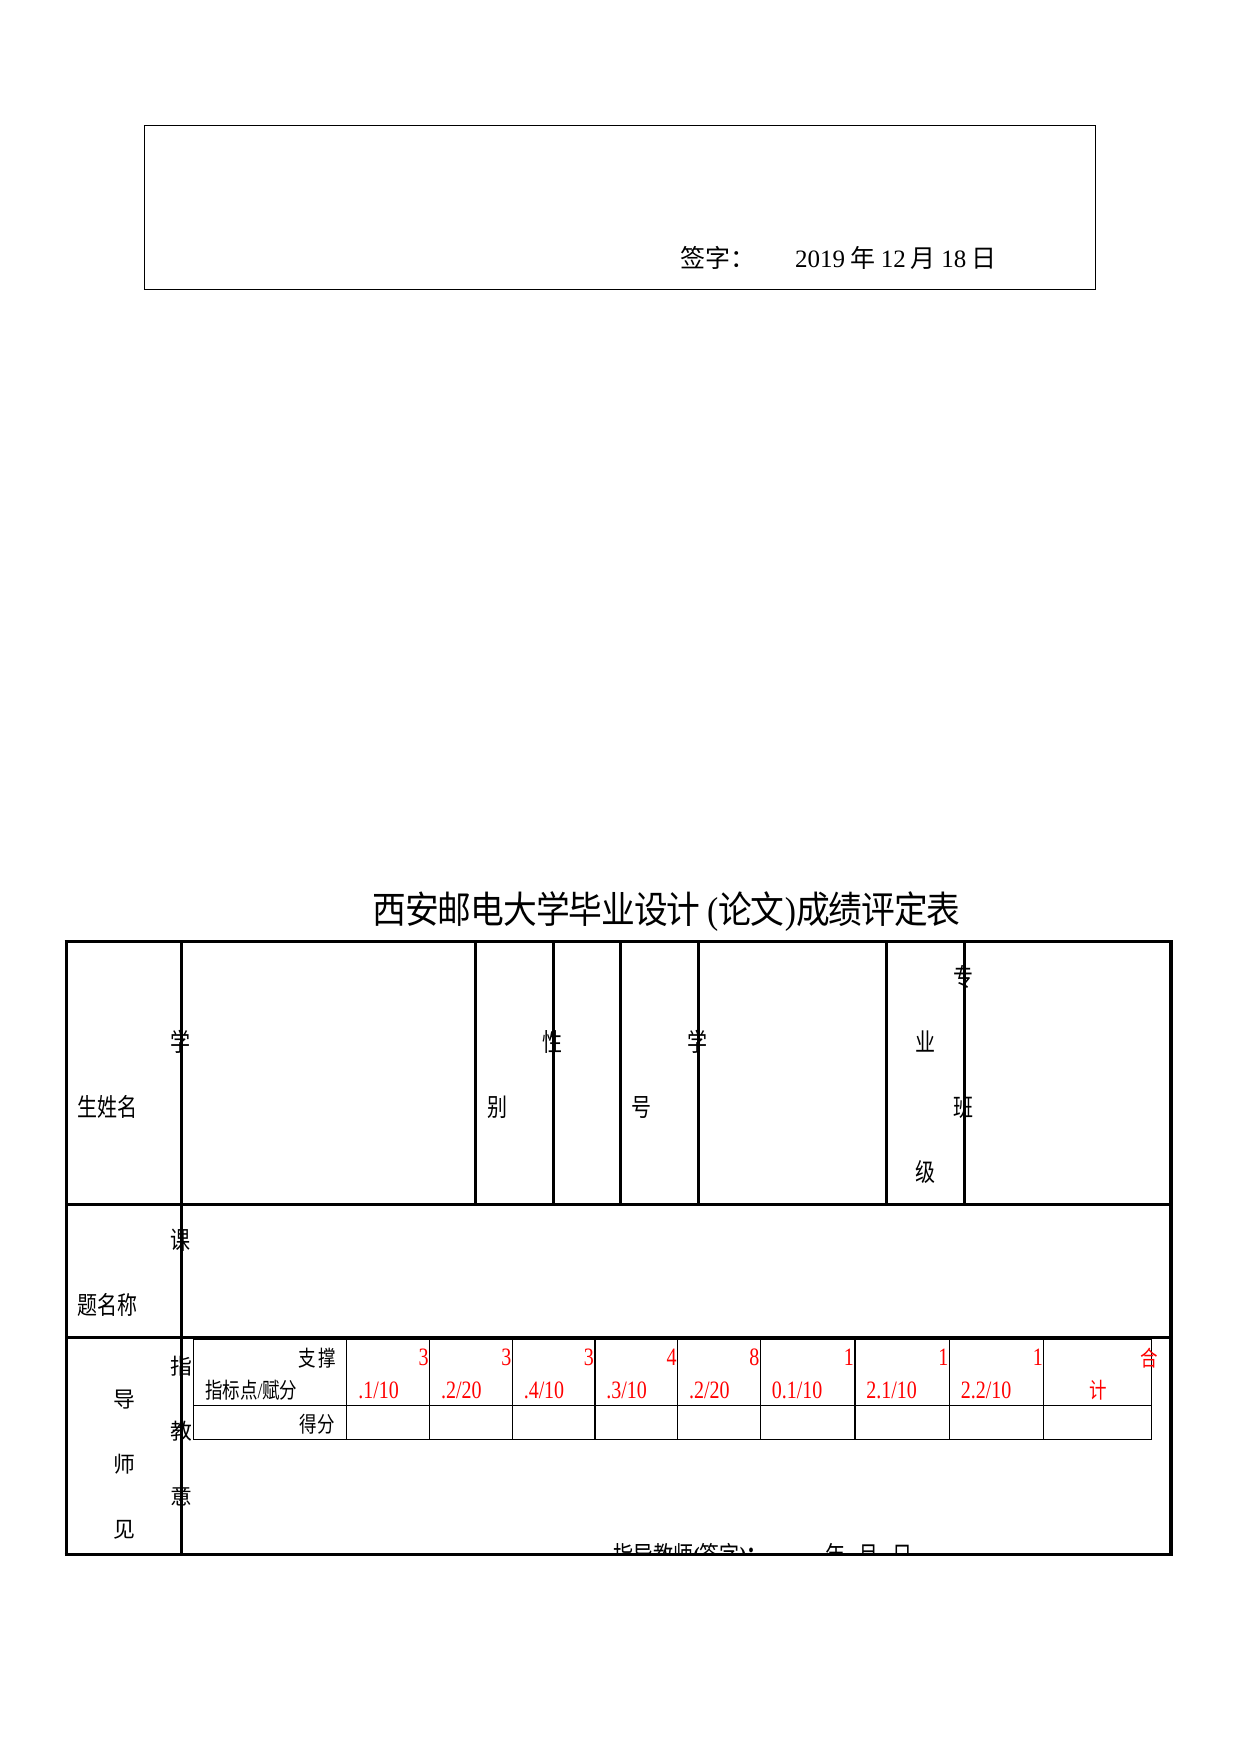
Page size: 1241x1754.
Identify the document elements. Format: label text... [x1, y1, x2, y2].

table_cell 课题名称 [68, 1206, 180, 1336]
table_header 学生姓名 [68, 943, 180, 1203]
table_header 性别 [477, 943, 552, 1203]
table_header 专业 班级 [888, 943, 963, 1203]
table_header 学号 [622, 943, 697, 1203]
table_header [183, 943, 474, 1203]
table_header [555, 943, 619, 1203]
table_cell [183, 1206, 1169, 1336]
text 西安邮电大学毕业设计 (论文)成绩评定表 [177, 875, 1063, 940]
table_cell 指导 教师 意见 [68, 1339, 180, 1553]
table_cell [145, 126, 1095, 289]
table_header [700, 943, 885, 1203]
table_cell 指导教师(签字)： 年 月 日 [183, 1339, 1169, 1553]
table_header [966, 943, 1169, 1203]
